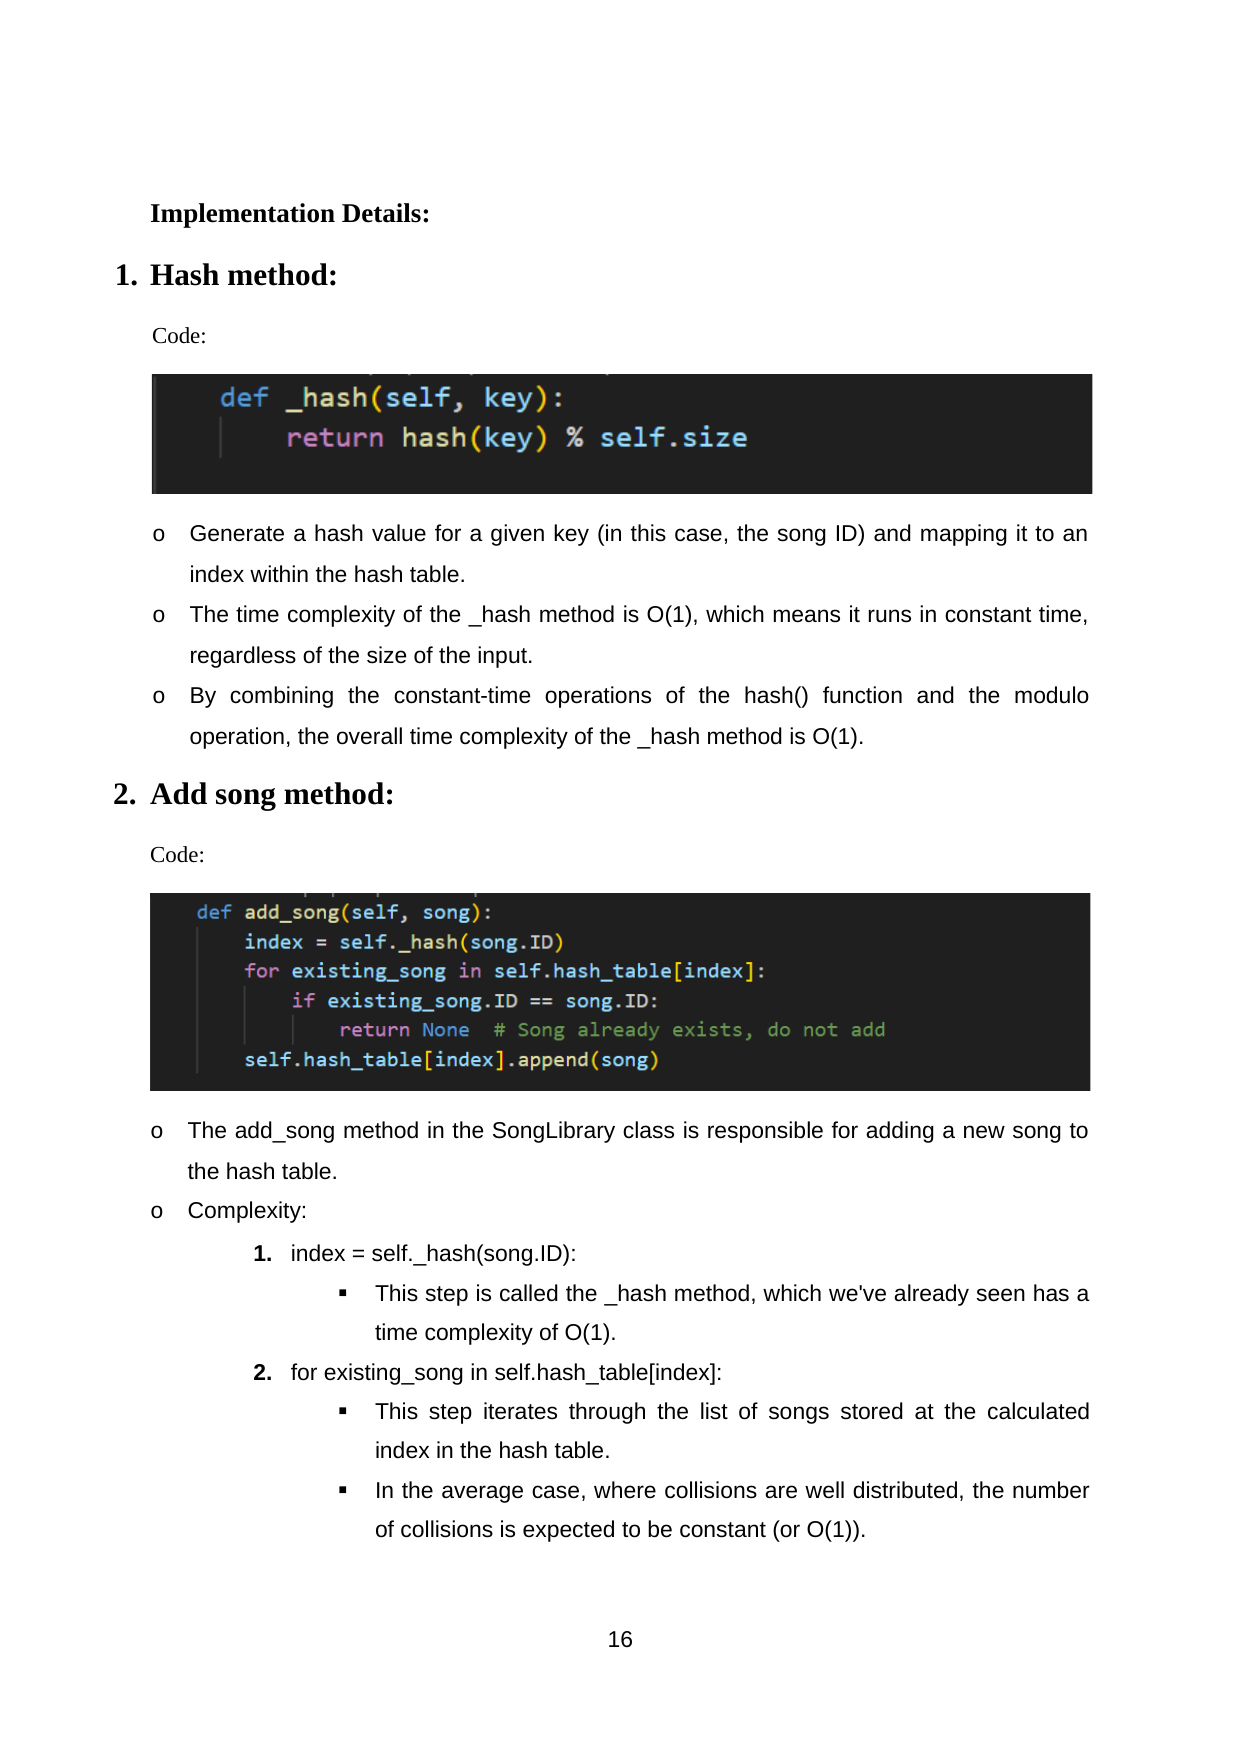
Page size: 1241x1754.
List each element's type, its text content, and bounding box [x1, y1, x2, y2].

list Generate a hash value for a given key (in this case, the song ID) and mapping it to an index within the hash table. [152, 520, 1090, 587]
picture [150, 893, 1091, 1091]
picture [151, 374, 1093, 494]
text Code: [150, 841, 1090, 868]
list This step iterates through the list of songs stored at the calculated index in the hash table. [337, 1398, 1090, 1464]
list In the average case, where collisions are well distributed, the number of collisions is expected to be constant (or O(1)). [337, 1477, 1090, 1543]
list Hash method: [114, 256, 1084, 292]
list The time complexity of the _hash method is O(1), which means it runs in constant time, regardless of the size of the input. [152, 601, 1090, 668]
list Complexity: [150, 1197, 1090, 1226]
list This step is called the _hash method, which we've already seen has a time complexity of O(1). [337, 1279, 1090, 1345]
list By combining the constant-time operations of the hash() function and the modulo operation, the overall time complexity of the _hash method is O(1). [152, 682, 1090, 749]
list Add song method: [113, 775, 1090, 811]
text Implementation Details: [150, 197, 1090, 228]
list for existing_song in self.hash_table[index]: [253, 1358, 1090, 1385]
text Code: [152, 322, 1084, 348]
list The add_song method in the SongLibrary class is responsible for adding a new song to the hash table. [150, 1117, 1090, 1184]
list index = self._hash(song.ID): [253, 1240, 1090, 1266]
